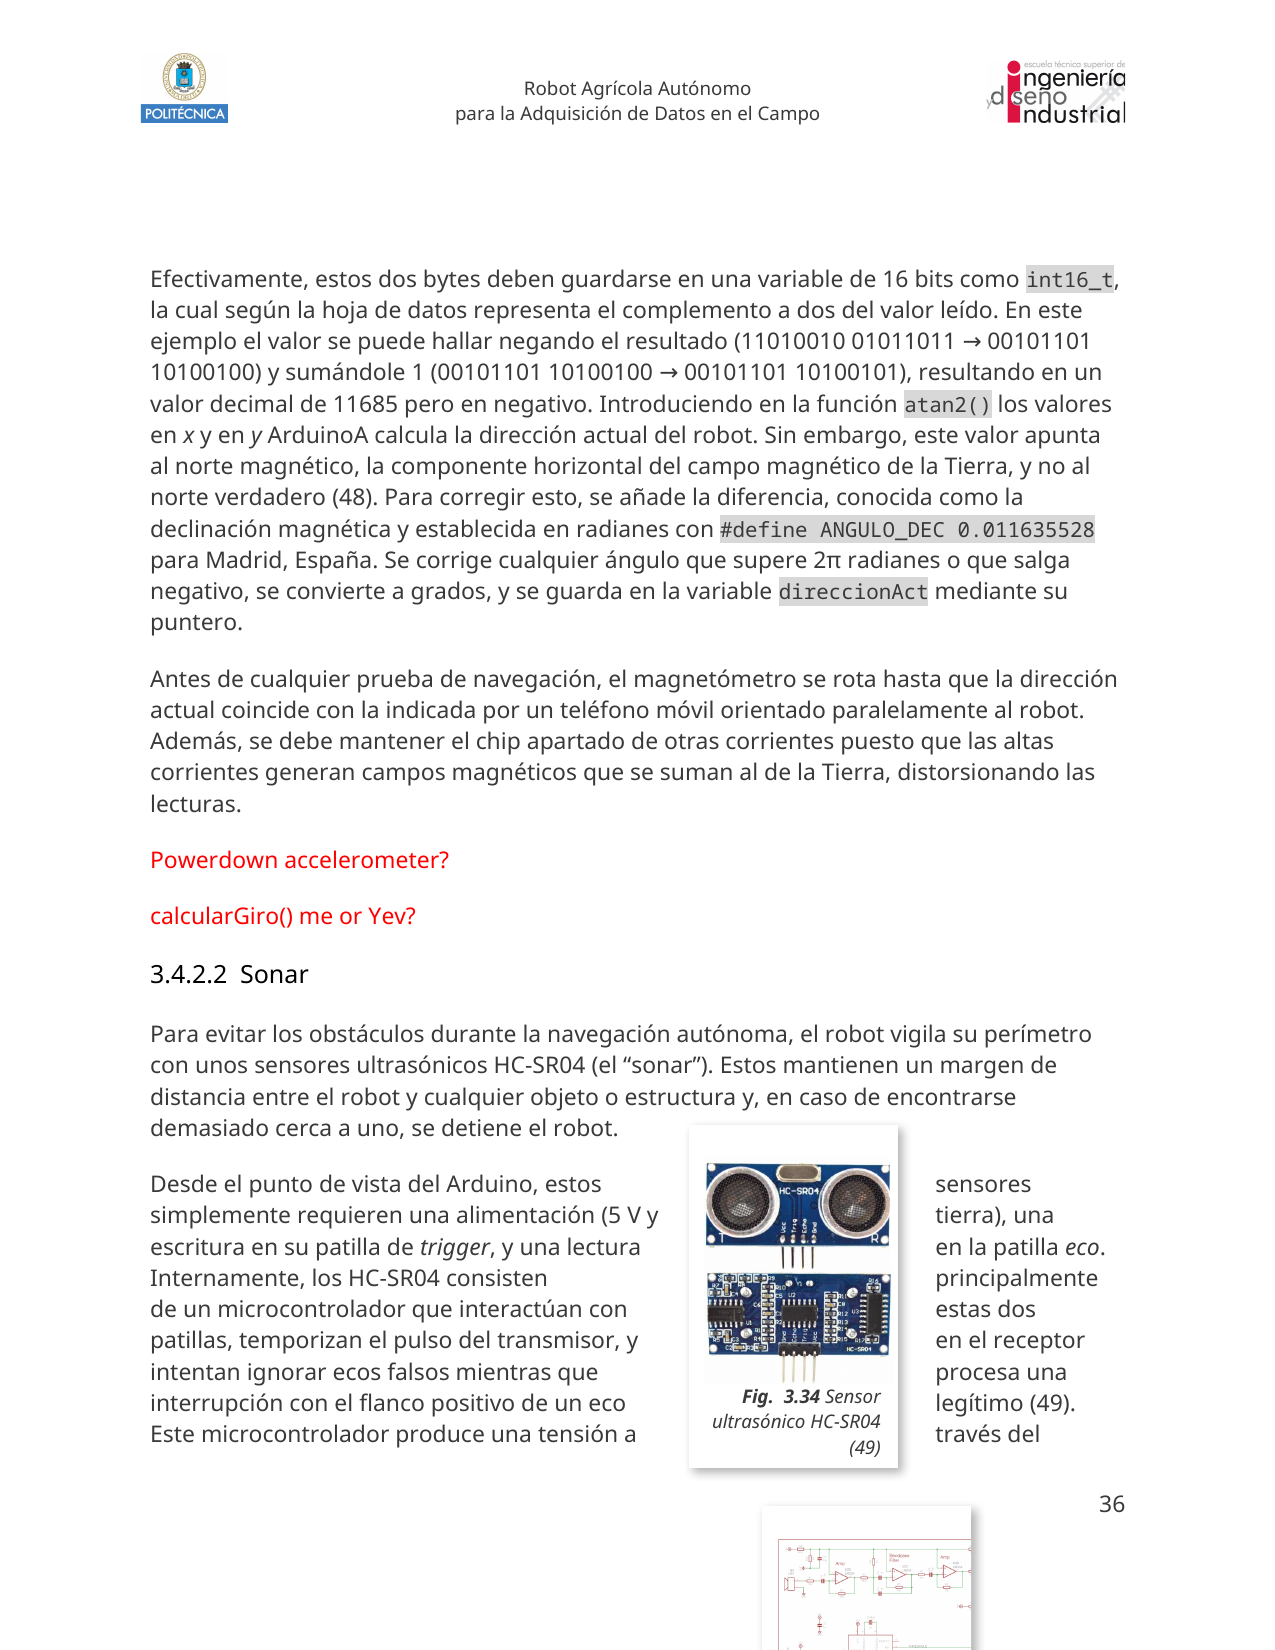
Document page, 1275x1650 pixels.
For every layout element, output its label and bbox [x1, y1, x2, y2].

picture [986, 60, 1125, 123]
picture [140, 53, 228, 123]
picture [777, 1538, 972, 1650]
picture [704, 1157, 894, 1384]
